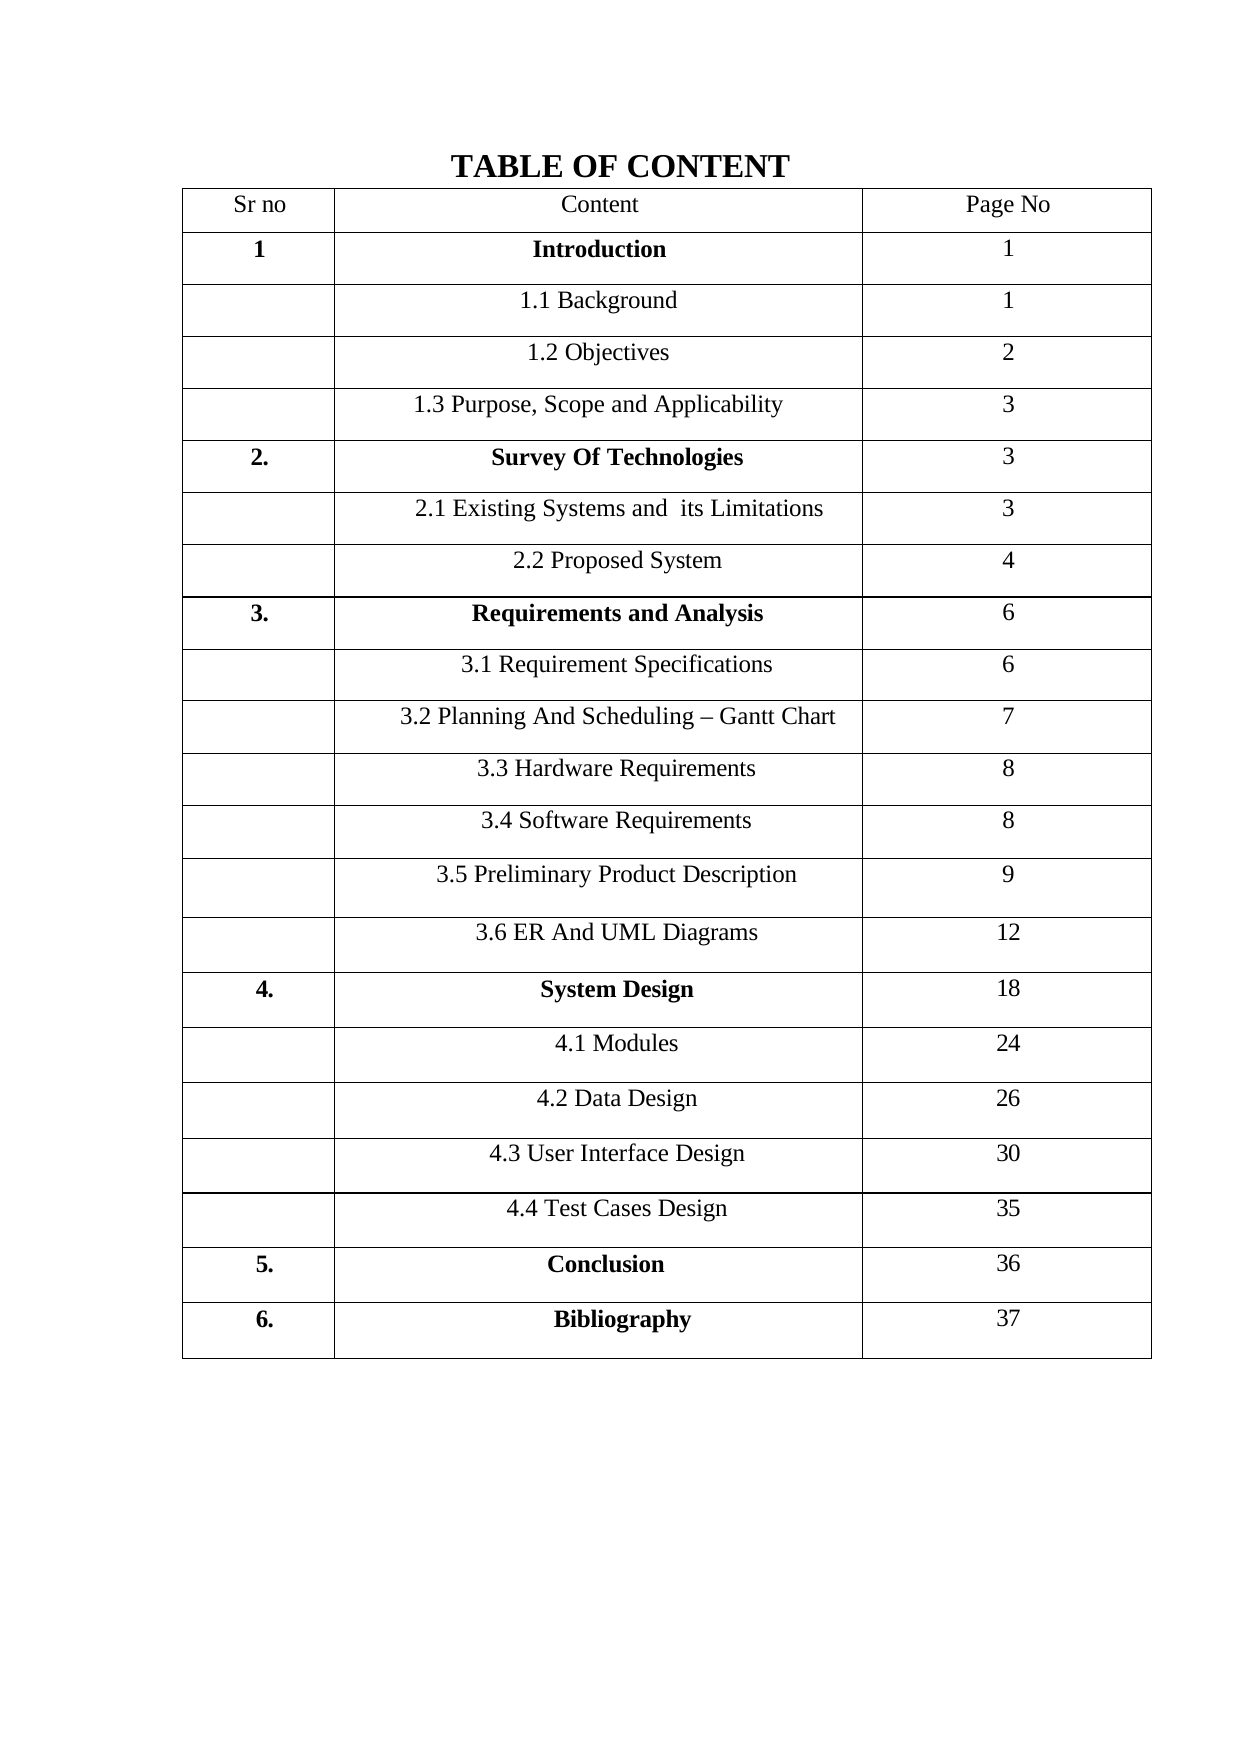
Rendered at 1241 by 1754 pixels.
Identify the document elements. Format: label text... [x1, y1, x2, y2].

table_cell 5. [183, 1248, 334, 1302]
table_cell 6 [863, 598, 1151, 648]
table_cell 12 [863, 918, 1151, 972]
table_cell 8 [863, 806, 1151, 858]
table_header Page No [863, 189, 1151, 232]
table_cell 4 [863, 545, 1151, 596]
table_cell 6. [183, 1303, 334, 1358]
table_cell [183, 545, 334, 596]
table_cell 24 [863, 1028, 1151, 1082]
table_cell Requirements and Analysis [335, 598, 862, 648]
table_cell 4.1 Modules [335, 1028, 862, 1082]
table_cell 1.3 Purpose, Scope and Applicability [335, 389, 862, 440]
table_cell 1.2 Objectives [335, 337, 862, 388]
table_cell [183, 389, 334, 440]
table_cell 35 [863, 1194, 1151, 1247]
table_cell [183, 650, 334, 700]
table_cell [183, 285, 334, 336]
table_cell 2.1 Existing Systems and its Limitations [335, 493, 862, 544]
table_cell System Design [335, 973, 862, 1027]
table_cell 4.3 User Interface Design [335, 1139, 862, 1192]
table_cell Introduction [335, 233, 862, 284]
table_cell 1 [863, 233, 1151, 284]
table_cell 8 [863, 754, 1151, 804]
table_cell [183, 859, 334, 917]
table_cell 3. [183, 598, 334, 648]
text TABLE OF CONTENT [89, 146, 1151, 185]
table_cell 1.1 Background [335, 285, 862, 336]
table_cell 7 [863, 701, 1151, 752]
table_cell 9 [863, 859, 1151, 917]
table_header Sr no [183, 189, 334, 232]
table_cell 30 [863, 1139, 1151, 1192]
table_cell [183, 1083, 334, 1137]
table_cell Survey Of Technologies [335, 441, 862, 492]
table_cell 2 [863, 337, 1151, 388]
table_cell [183, 701, 334, 752]
table_cell [183, 754, 334, 804]
table_cell 3 [863, 441, 1151, 492]
table_cell 3.5 Preliminary Product Description [335, 859, 862, 917]
table_cell 3 [863, 493, 1151, 544]
table_cell 1 [183, 233, 334, 284]
table_cell 1 [863, 285, 1151, 336]
table_cell 6 [863, 650, 1151, 700]
table_cell 4.4 Test Cases Design [335, 1194, 862, 1247]
table_cell 26 [863, 1083, 1151, 1137]
table_header Content [335, 189, 862, 232]
table_cell 3 [863, 389, 1151, 440]
table_cell 18 [863, 973, 1151, 1027]
table_cell Conclusion [335, 1248, 862, 1302]
table_cell [183, 806, 334, 858]
table_cell 3.4 Software Requirements [335, 806, 862, 858]
table_cell [183, 1028, 334, 1082]
table_cell [183, 918, 334, 972]
table_cell [183, 493, 334, 544]
table_cell Bibliography [335, 1303, 862, 1358]
table_cell 2. [183, 441, 334, 492]
table_cell 3.6 ER And UML Diagrams [335, 918, 862, 972]
table_cell 36 [863, 1248, 1151, 1302]
table_cell [183, 337, 334, 388]
table_cell 4.2 Data Design [335, 1083, 862, 1137]
table_cell 37 [863, 1303, 1151, 1358]
table_cell [183, 1139, 334, 1192]
table_cell 3.3 Hardware Requirements [335, 754, 862, 804]
table_cell [183, 1194, 334, 1247]
table_cell 2.2 Proposed System [335, 545, 862, 596]
table_cell 4. [183, 973, 334, 1027]
table_cell 3.1 Requirement Specifications [335, 650, 862, 700]
table_cell 3.2 Planning And Scheduling – Gantt Chart [335, 701, 862, 752]
